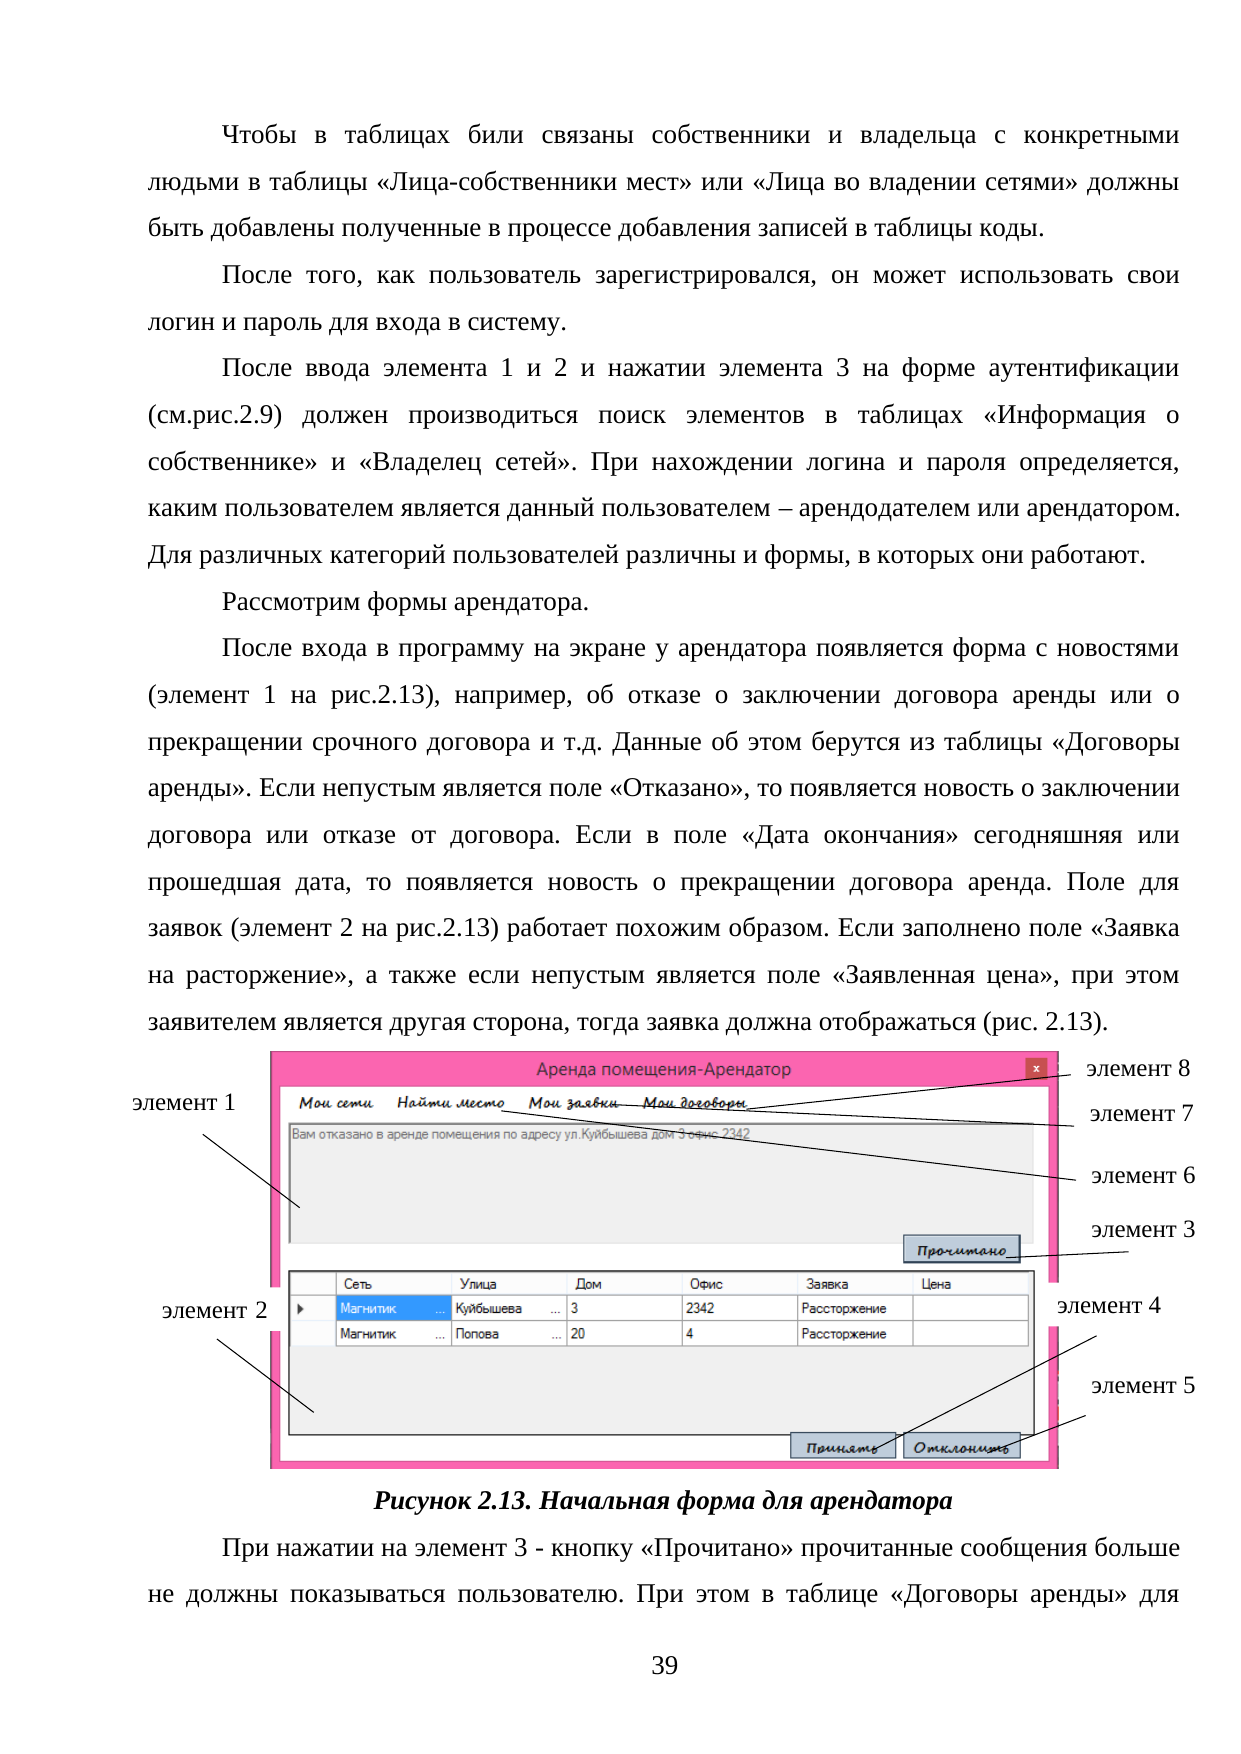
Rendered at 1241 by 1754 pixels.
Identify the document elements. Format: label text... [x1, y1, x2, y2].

text Рисунок 2.13. Начальная форма для арендатора [148, 1484, 1181, 1515]
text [148, 1531, 1181, 1609]
text После ввода элемента 1 и 2 и нажатии элемента 3 на форме аутентификации (см.рис.2.9) должен производиться поиск элементов в таблицах «Информация о собственнике» и «Владелец сетей». При нахождении логина и пароля определяется, каким пользователем является данный пользователем – арендодателем или арендатором. Для различных категорий пользователей различны и формы, в которых они работают. [148, 351, 1181, 569]
text Чтобы в таблицах били связаны собственники и владельца с конкретными людьми в таблицы «Лица-собственники мест» или «Лица во владении сетями» должны быть добавлены полученные в процессе добавления записей в таблицы коды. [148, 118, 1181, 243]
picture [753, 1077, 1059, 1124]
picture [270, 1051, 1059, 1469]
text После того, как пользователь зарегистрировался, он может использовать свои логин и пароль для входа в систему. [148, 258, 1181, 336]
text Рассмотрим формы арендатора. [148, 585, 1181, 616]
text После входа в программу на экране у арендатора появляется форма с новостями (элемент 1 на рис.2.13), например, об отказе о заключении договора аренды или о прекращении срочного договора и т.д. Данные об этом берутся из таблицы «Договоры аренды». Если непустым является поле «Отказано», то появляется новость о заключении договора или отказе от договора. Если в поле «Дата окончания» сегодняшняя или прошедшая дата, то появляется новость о прекращении договора аренда. Поле для заявок (элемент 2 на рис.2.13) работает похожим образом. Если заполнено поле «Заявка на расторжение», а также если непустым является поле «Заявленная цена», при этом заявителем является другая сторона, тогда заявка должна отображаться (рис. 2.13). [148, 631, 1181, 1036]
